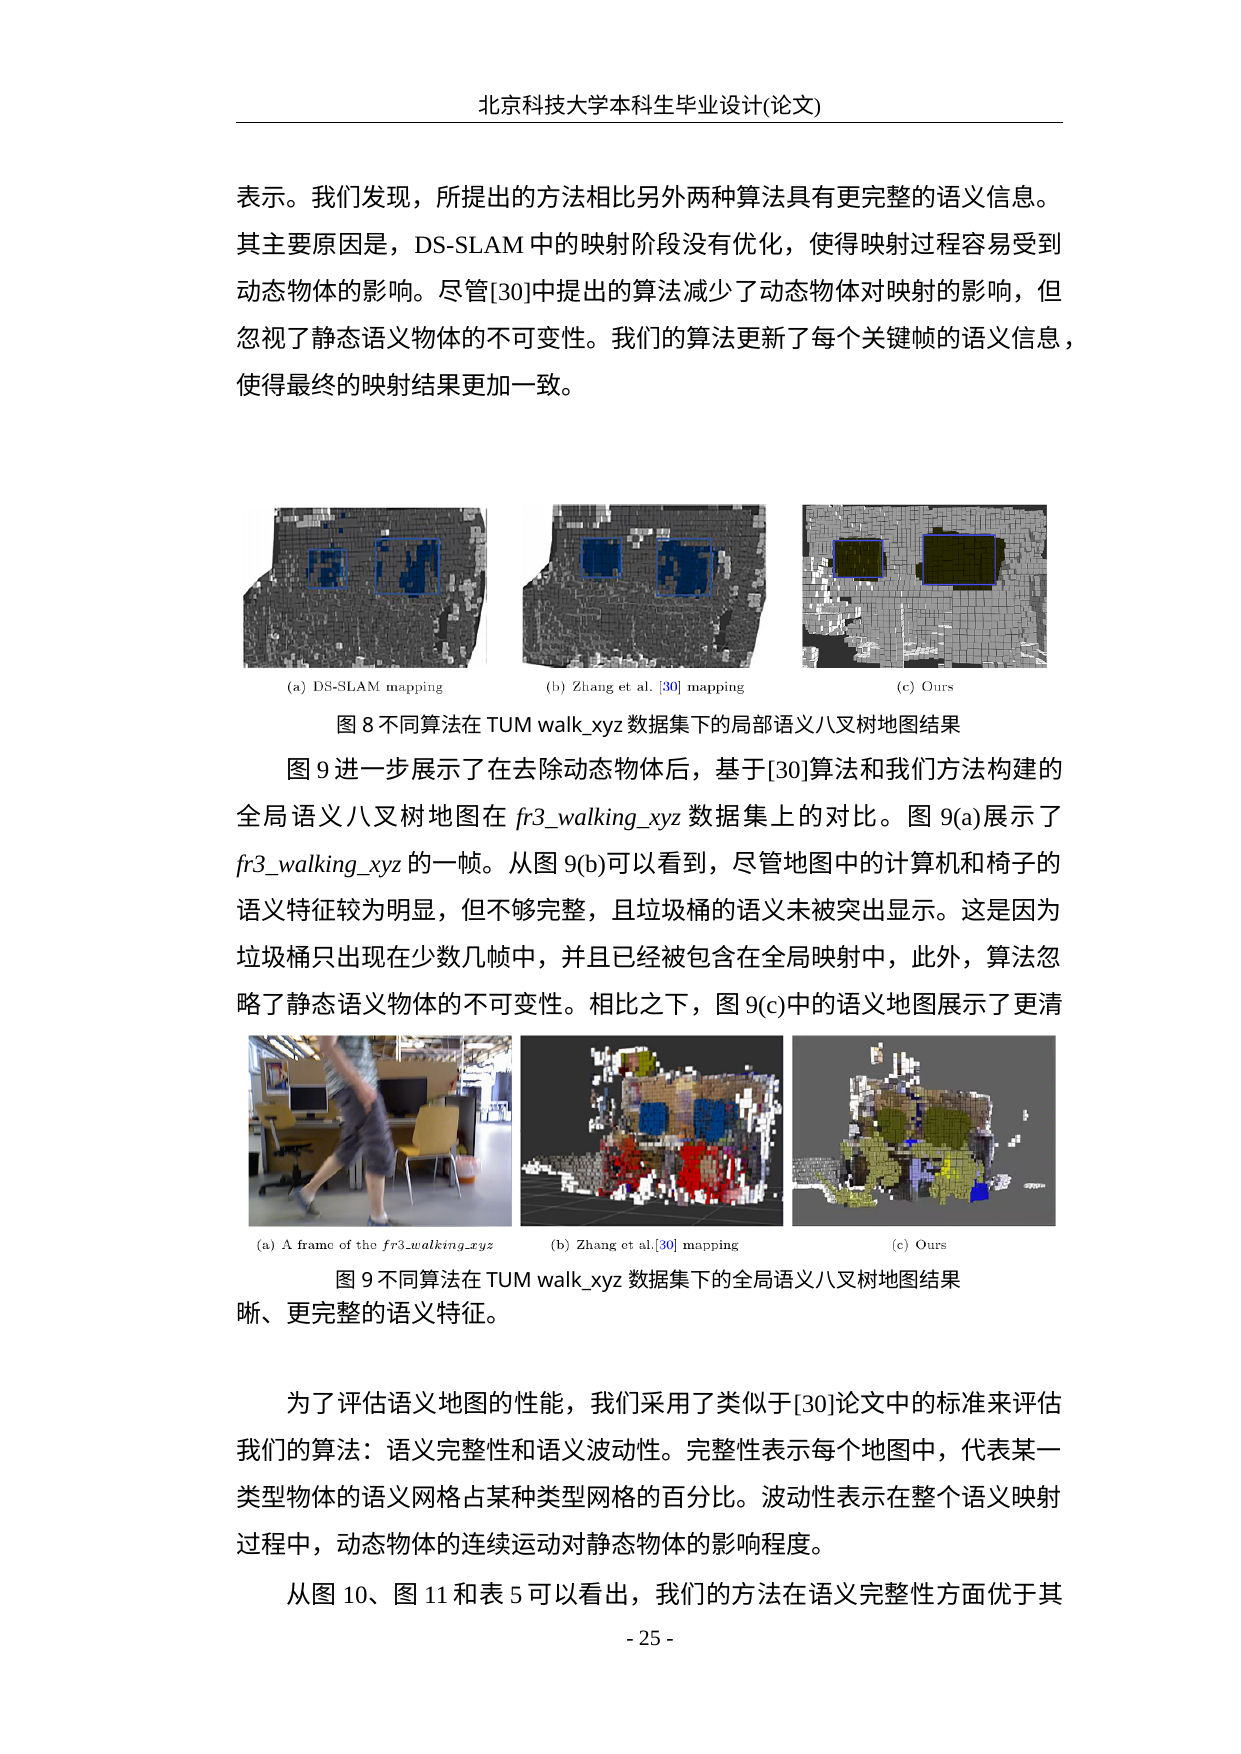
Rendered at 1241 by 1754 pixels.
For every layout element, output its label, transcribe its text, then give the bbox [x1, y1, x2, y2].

text 图9进一步展示了在去除动态物体后，基于[30]算法和我们方法构建的全局语义八叉树地图在fr3_walking_xyz数据集上的对比。图9(a)展示了fr3_walking_xyz的一帧。从图9(b)可以看到，尽管地图中的计算机和椅子的语义特征较为明显，但不够完整，且垃圾桶的语义未被突出显示。这是因为垃圾桶只出现在少数几帧中，并且已经被包含在全局映射中，此外，算法忽略了静态语义物体的不可变性。相比之下，图9(c)中的语义地图展示了更清晰、更完整的语义特征。 [236, 699, 1063, 1022]
picture [236, 1022, 1063, 1255]
picture [236, 494, 1063, 699]
text 为了评估语义地图的性能，我们采用了类似于[30]论文中的标准来评估我们的算法：语义完整性和语义波动性。完整性表示每个地图中，代表某一类型物体的语义网格占某种类型网格的百分比。波动性表示在整个语义映射过程中，动态物体的连续运动对静态物体的影响程度。 [236, 1383, 1063, 1561]
text 图9进一步展示了在去除动态物体后，基于[30]算法和我们方法构建的全局语义八叉树地图在fr3_walking_xyz数据集上的对比。图9(a)展示了fr3_walking_xyz的一帧。从图9(b)可以看到，尽管地图中的计算机和椅子的语义特征较为明显，但不够完整，且垃圾桶的语义未被突出显示。这是因为垃圾桶只出现在少数几帧中，并且已经被包含在全局映射中，此外，算法忽略了静态语义物体的不可变性。相比之下，图9(c)中的语义地图展示了更清晰、更完整的语义特征。 [236, 1255, 1063, 1330]
